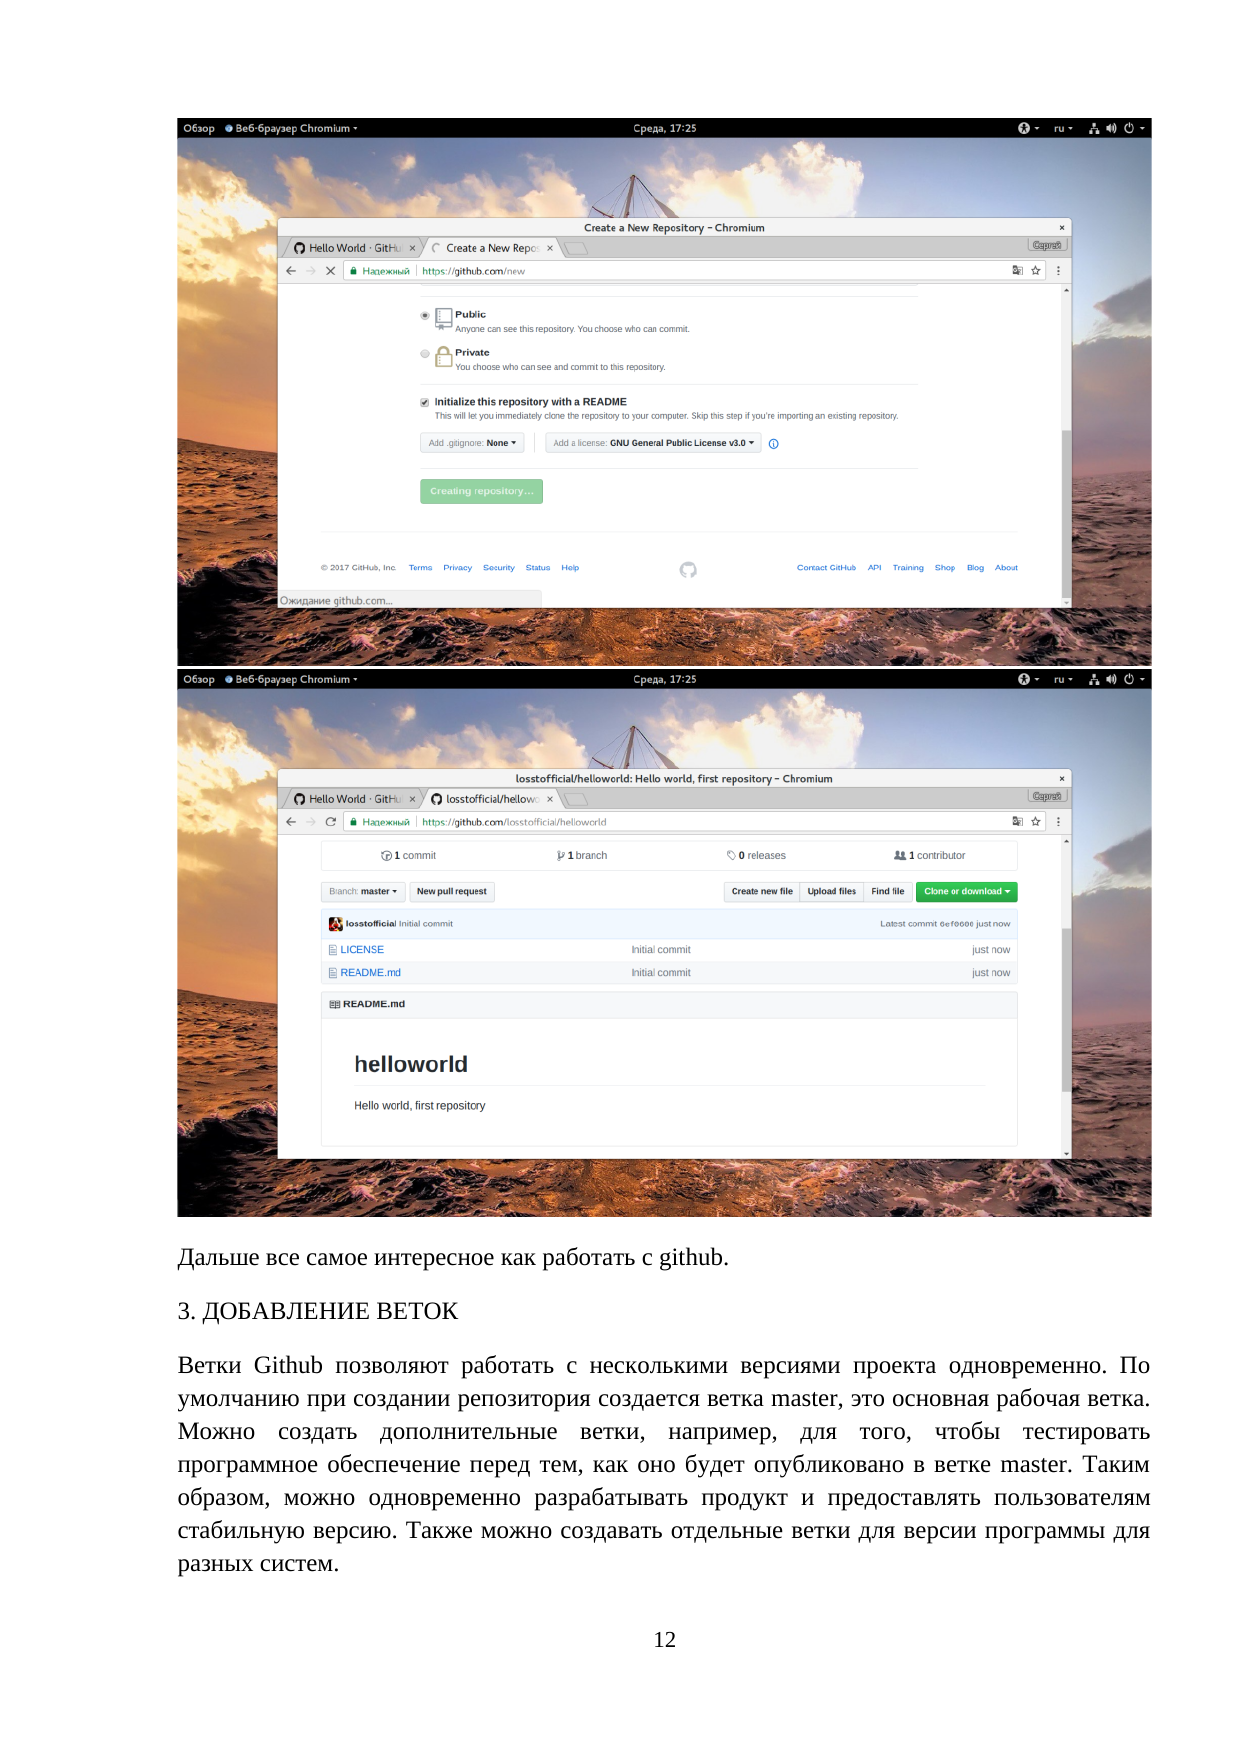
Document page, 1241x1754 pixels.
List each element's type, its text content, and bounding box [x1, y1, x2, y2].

picture [177, 669, 1152, 1217]
picture [177, 118, 1152, 666]
text Дальше все самое интересное как работать с github. [177, 1242, 1152, 1271]
text Ветки Github позволяют работать с несколькими версиями проекта одновременно. По умолчанию при создании репозитория создается ветка master, это основная рабочая ветка. Можно создать дополнительные ветки, например, для того, чтобы тестировать программное обеспечение перед тем, как оно будет опубликовано в ветке master. Таким образом, можно одновременно разрабатывать продукт и предоставлять пользователям стабильную версию. Также можно создавать отдельные ветки для версии программы для разных систем. [177, 1350, 1152, 1577]
text 3. ДОБАВЛЕНИЕ ВЕТОК [177, 1296, 1152, 1325]
